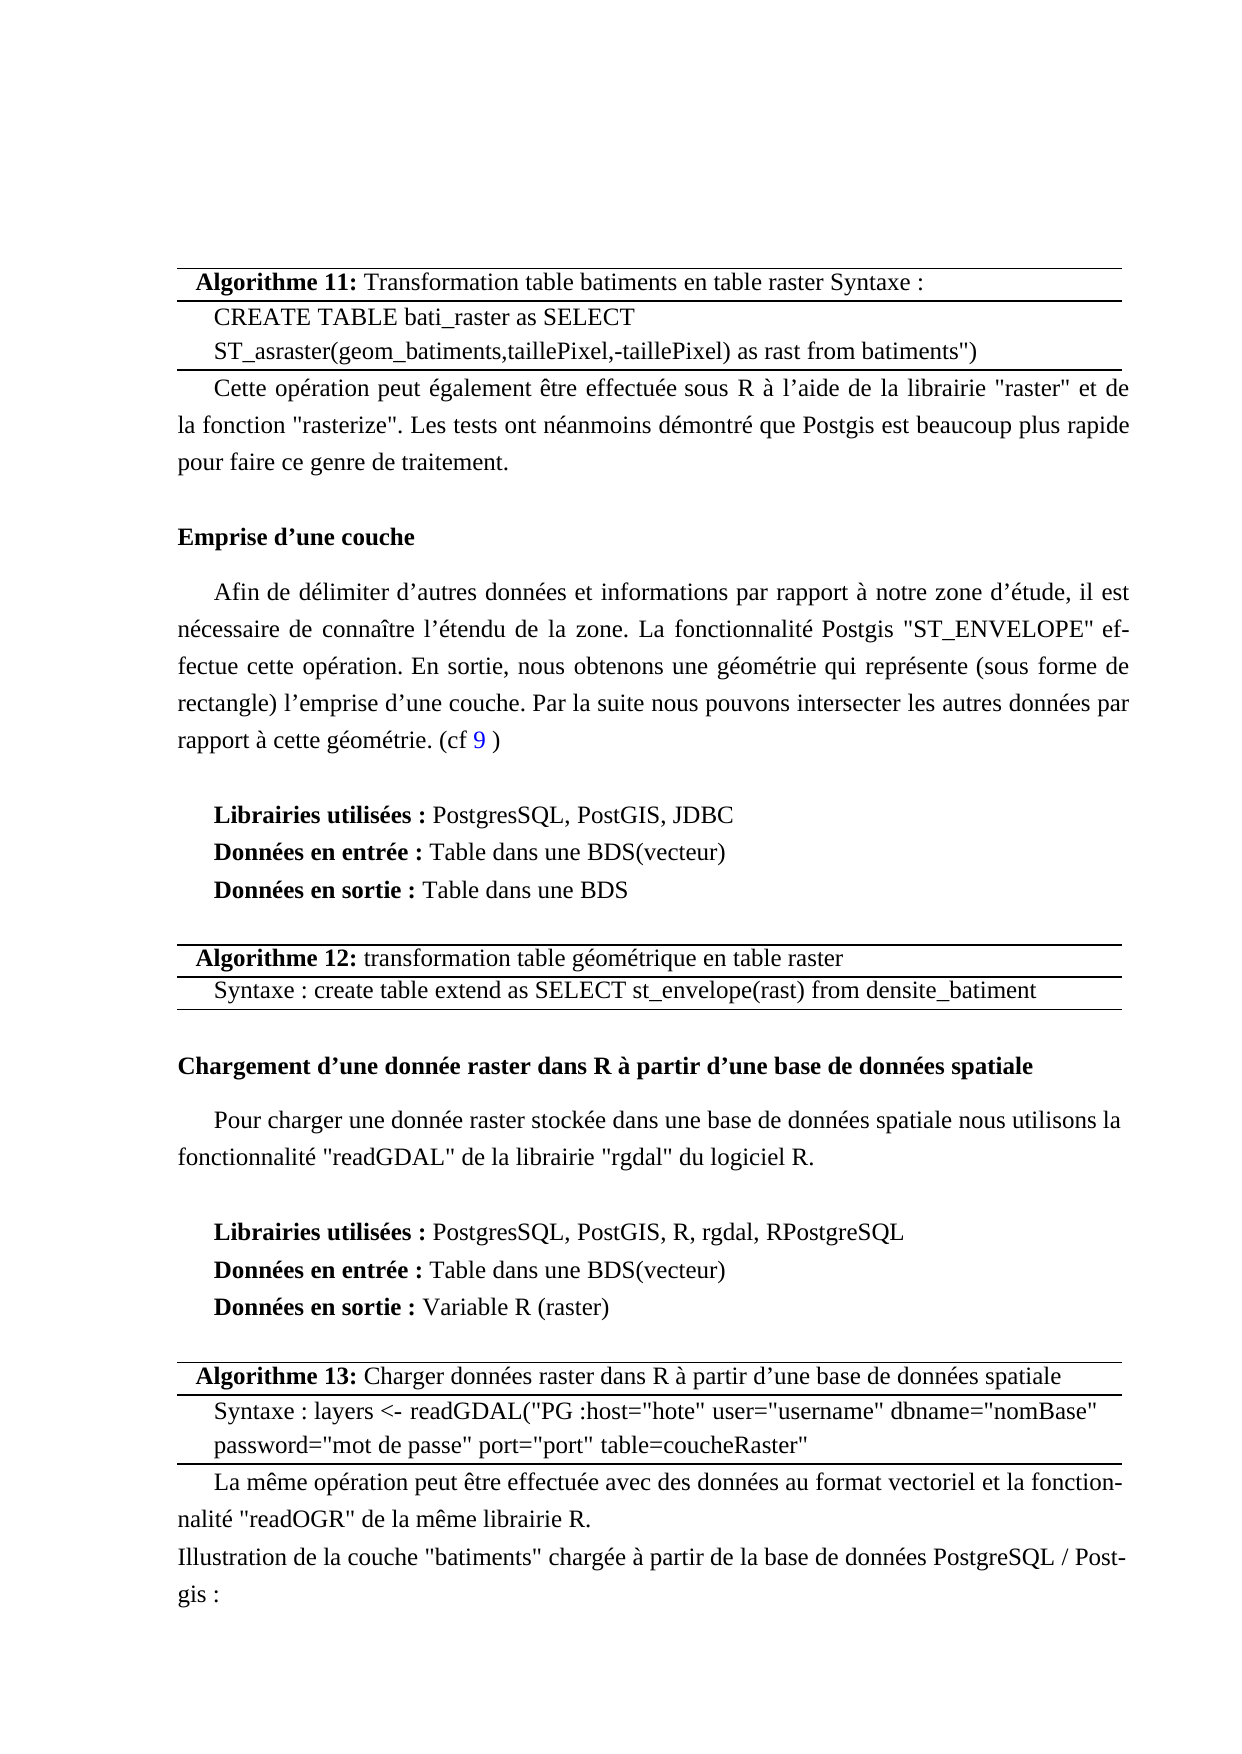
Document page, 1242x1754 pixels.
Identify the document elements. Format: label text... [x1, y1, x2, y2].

text Librairies utilisées : PostgresSQL, PostGIS, R, rgdal, RPostgreSQL [214, 1217, 1137, 1246]
text Cette opération peut également être effectuée sous R à l’aide de la librairie "raster" et de la fonction "rasterize". Les tests ont néanmoins démontré que Postgis est beaucoup plus rapide pour faire ce genre de traitement. [177, 373, 1130, 476]
text Librairies utilisées : PostgresSQL, PostGIS, JDBC Données en entrée : Table dans une BDS(vecteur) Données en sortie : Table dans une BDS [214, 791, 740, 903]
text Algorithme 13: Charger données raster dans R à partir d’une base de données spatiale Syntaxe : layers <- readGDAL("PG :host="hote" user="username" dbname="nomBase" password="mot de passe" port="port" table=coucheRaster" [195, 1361, 1105, 1459]
text Données en sortie : Variable R (raster) [214, 1292, 1137, 1321]
text Chargement d’une donnée raster dans R à partir d’une base de données spatiale [177, 1051, 1137, 1079]
text Données en entrée : Table dans une BDS(vecteur) [214, 1255, 1137, 1284]
text Emprise d’une couche [177, 522, 1137, 551]
text Algorithme 12: transformation table géométrique en table raster [195, 943, 1137, 972]
text Illustration de la couche "batiments" chargée à partir de la base de données PostgreSQL / Post- gis : [177, 1542, 1130, 1607]
text Afin de délimiter d’autres données et informations par rapport à notre zone d’étude, il est nécessaire de connaître l’étendu de la zone. La fonctionnalité Postgis "ST_ENVELOPE" ef- fectue cette opération. En sortie, nous obtenons une géométrie qui représente (sous forme de rectangle) l’emprise d’une couche. Par la suite nous pouvons intersecter les autres données par rapport à cette géométrie. (cf 9 ) [177, 577, 1130, 754]
text Syntaxe : create table extend as SELECT st_envelope(rast) from densite_batiment [214, 976, 1137, 1004]
text Algorithme 11: Transformation table batiments en table raster Syntaxe : CREATE TABLE bati_raster as SELECT ST_asraster(geom_batiments,taillePixel,-taillePixel) as rast from batiments") [195, 267, 988, 365]
text Pour charger une donnée raster stockée dans une base de données spatiale nous utilisons la fonctionnalité "readGDAL" de la librairie "rgdal" du logiciel R. [177, 1105, 1130, 1171]
text La même opération peut être effectuée avec des données au format vectoriel et la fonction- nalité "readOGR" de la même librairie R. [177, 1467, 1130, 1533]
